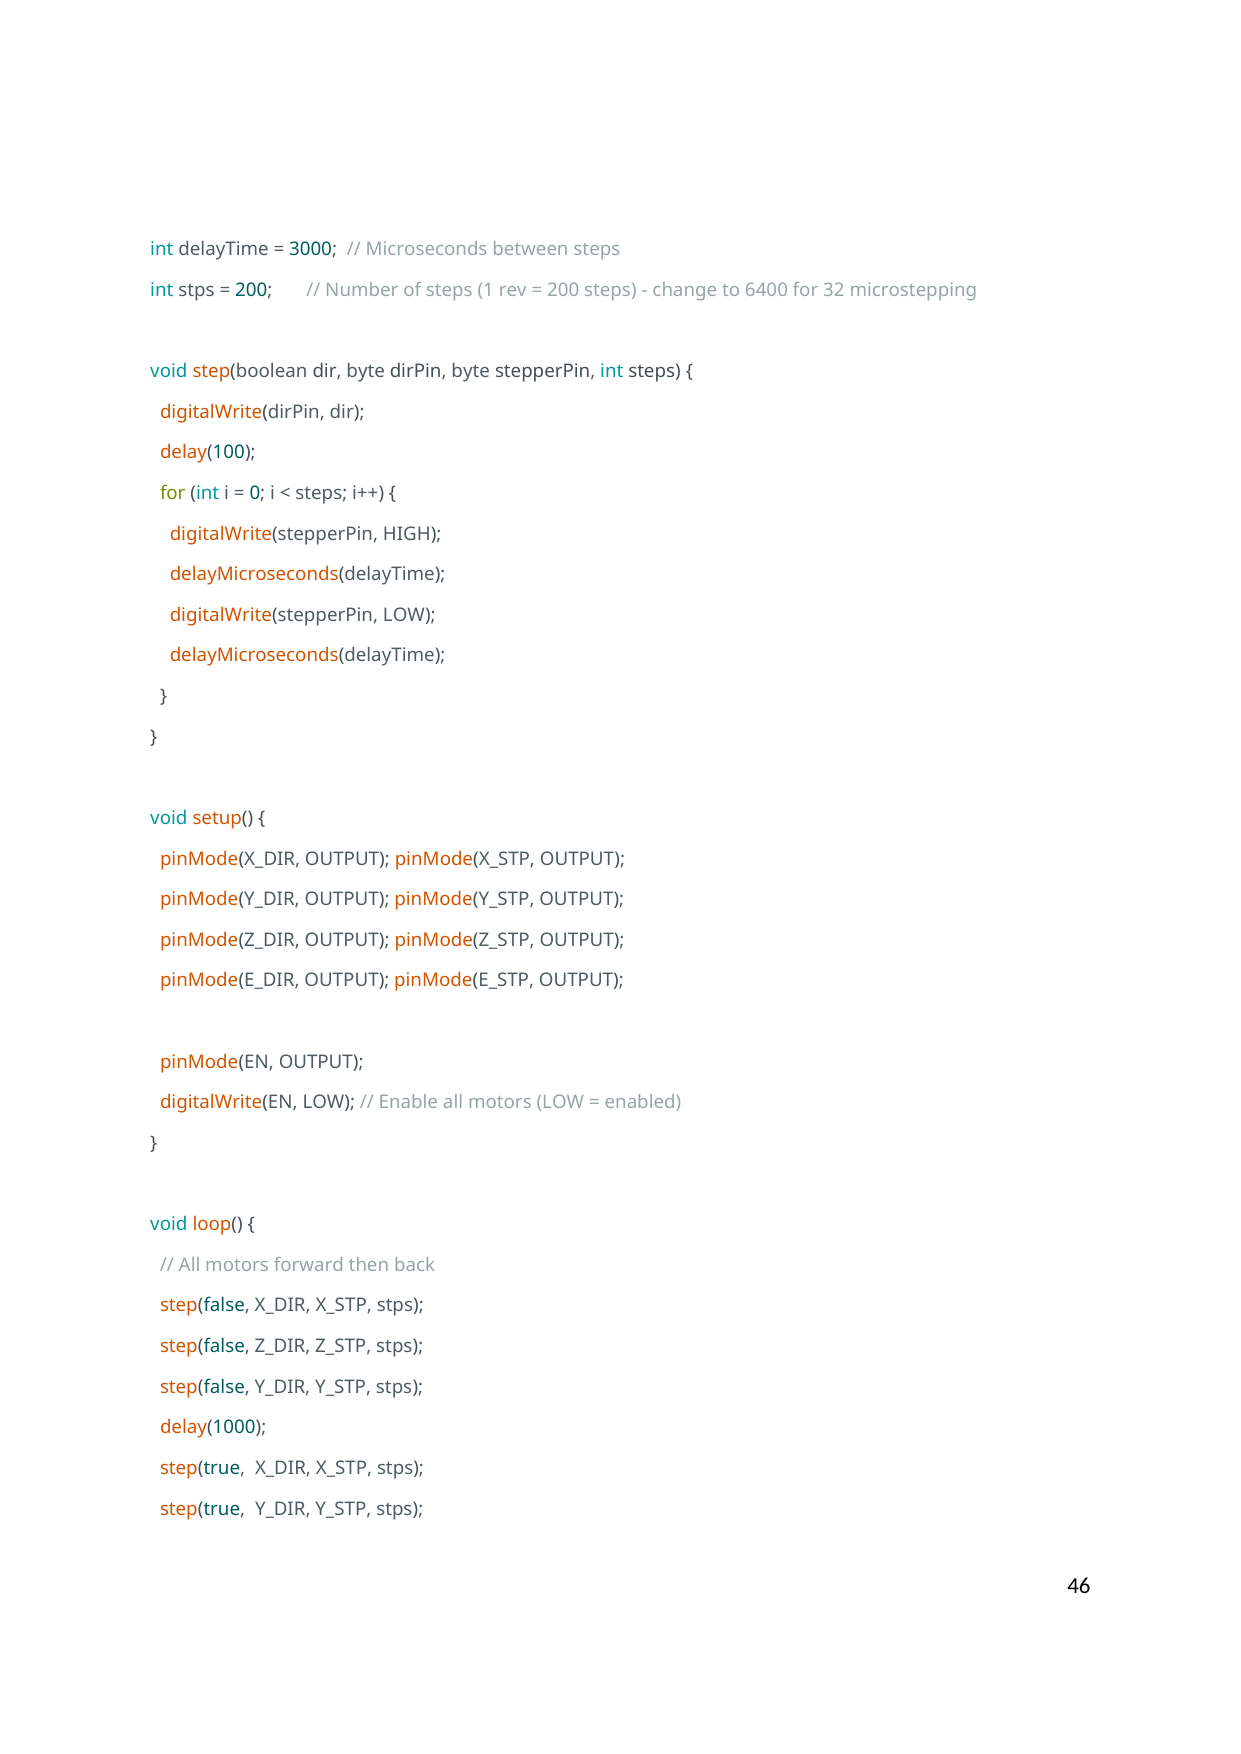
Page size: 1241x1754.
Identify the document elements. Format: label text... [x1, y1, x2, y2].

text int stps = 200; // Number of steps (1 rev = 200 steps) - change to 6400 for 32 microstepping [150, 273, 1090, 302]
text } [150, 680, 1090, 708]
text } [150, 720, 1090, 748]
text pinMode(Y_DIR, OUTPUT); pinMode(Y_STP, OUTPUT); [150, 883, 1090, 911]
text pinMode(EN, OUTPUT); [150, 1045, 1090, 1073]
text void step(boolean dir, byte dirPin, byte stepperPin, int steps) { [150, 355, 1090, 383]
text step(false, X_DIR, X_STP, stps); [150, 1289, 1090, 1317]
text void loop() { [150, 1208, 1090, 1236]
text step(false, Y_DIR, Y_STP, stps); [150, 1370, 1090, 1398]
text step(false, Z_DIR, Z_STP, stps); [150, 1330, 1090, 1358]
text delay(100); [150, 436, 1090, 464]
text delay(1000); [150, 1411, 1090, 1439]
text } [150, 1127, 1090, 1155]
text pinMode(Z_DIR, OUTPUT); pinMode(Z_STP, OUTPUT); [150, 923, 1090, 952]
text int delayTime = 3000; // Microseconds between steps [150, 233, 1090, 261]
text digitalWrite(stepperPin, LOW); [150, 598, 1090, 627]
text for (int i = 0; i < steps; i++) { [150, 477, 1090, 505]
text digitalWrite(dirPin, dir); [150, 395, 1090, 423]
text delayMicroseconds(delayTime); [150, 639, 1090, 667]
text // All motors forward then back [150, 1248, 1090, 1277]
text pinMode(X_DIR, OUTPUT); pinMode(X_STP, OUTPUT); [150, 842, 1090, 870]
text void setup() { [150, 802, 1090, 830]
text digitalWrite(stepperPin, HIGH); [150, 517, 1090, 545]
text delayMicroseconds(delayTime); [150, 558, 1090, 586]
text digitalWrite(EN, LOW); // Enable all motors (LOW = enabled) [150, 1086, 1090, 1114]
text step(true, X_DIR, X_STP, stps); [150, 1452, 1090, 1480]
text pinMode(E_DIR, OUTPUT); pinMode(E_STP, OUTPUT); [150, 964, 1090, 992]
text step(true, Y_DIR, Y_STP, stps); [150, 1492, 1090, 1520]
